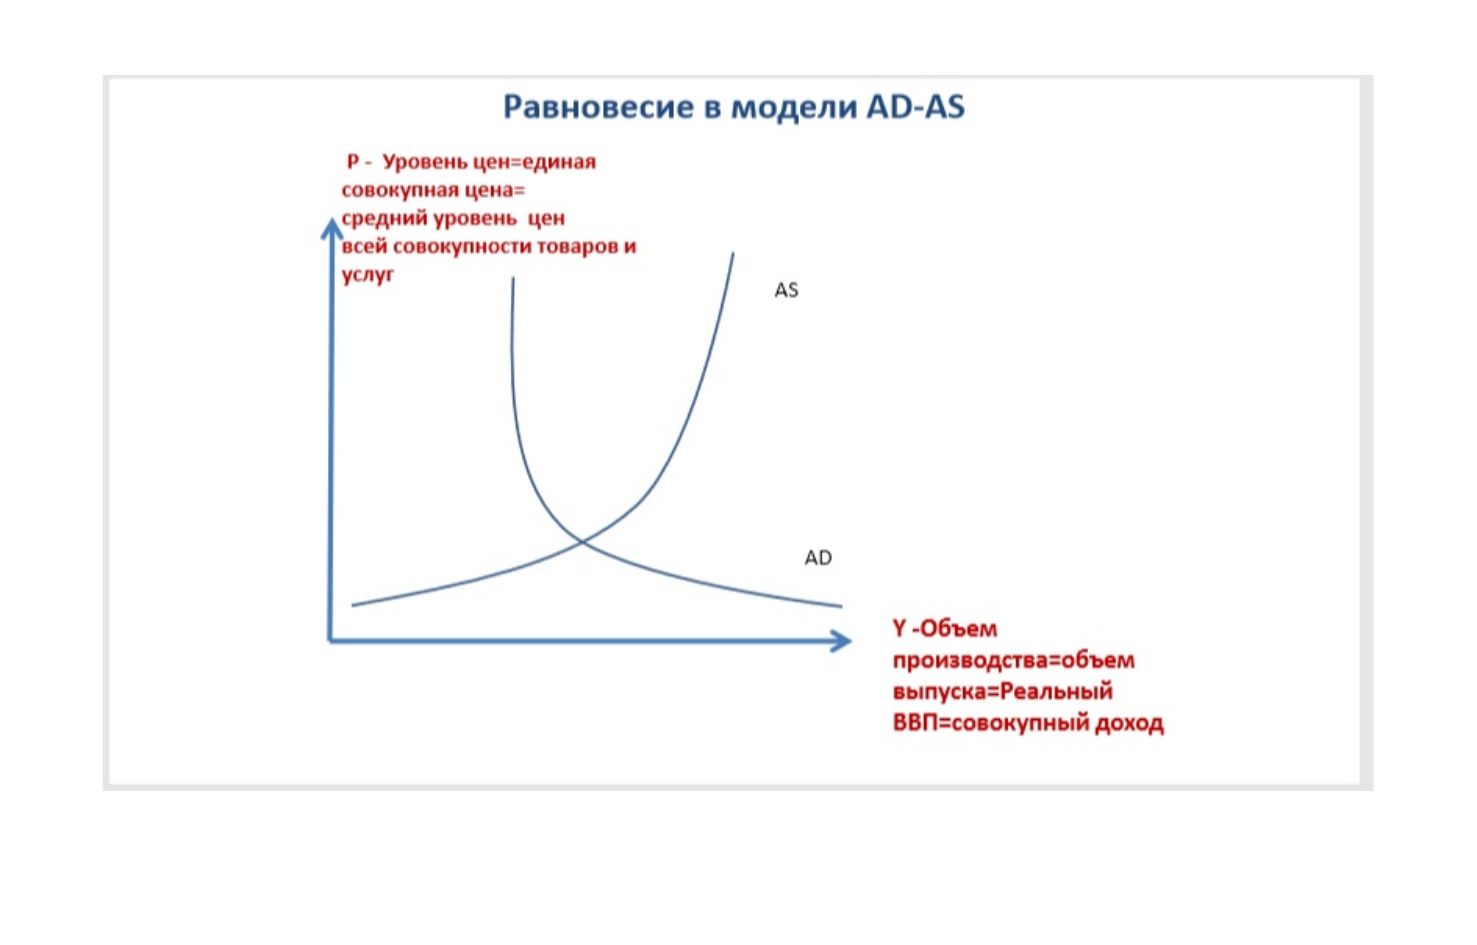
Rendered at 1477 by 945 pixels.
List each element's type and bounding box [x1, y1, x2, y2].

picture [102, 75, 1374, 791]
